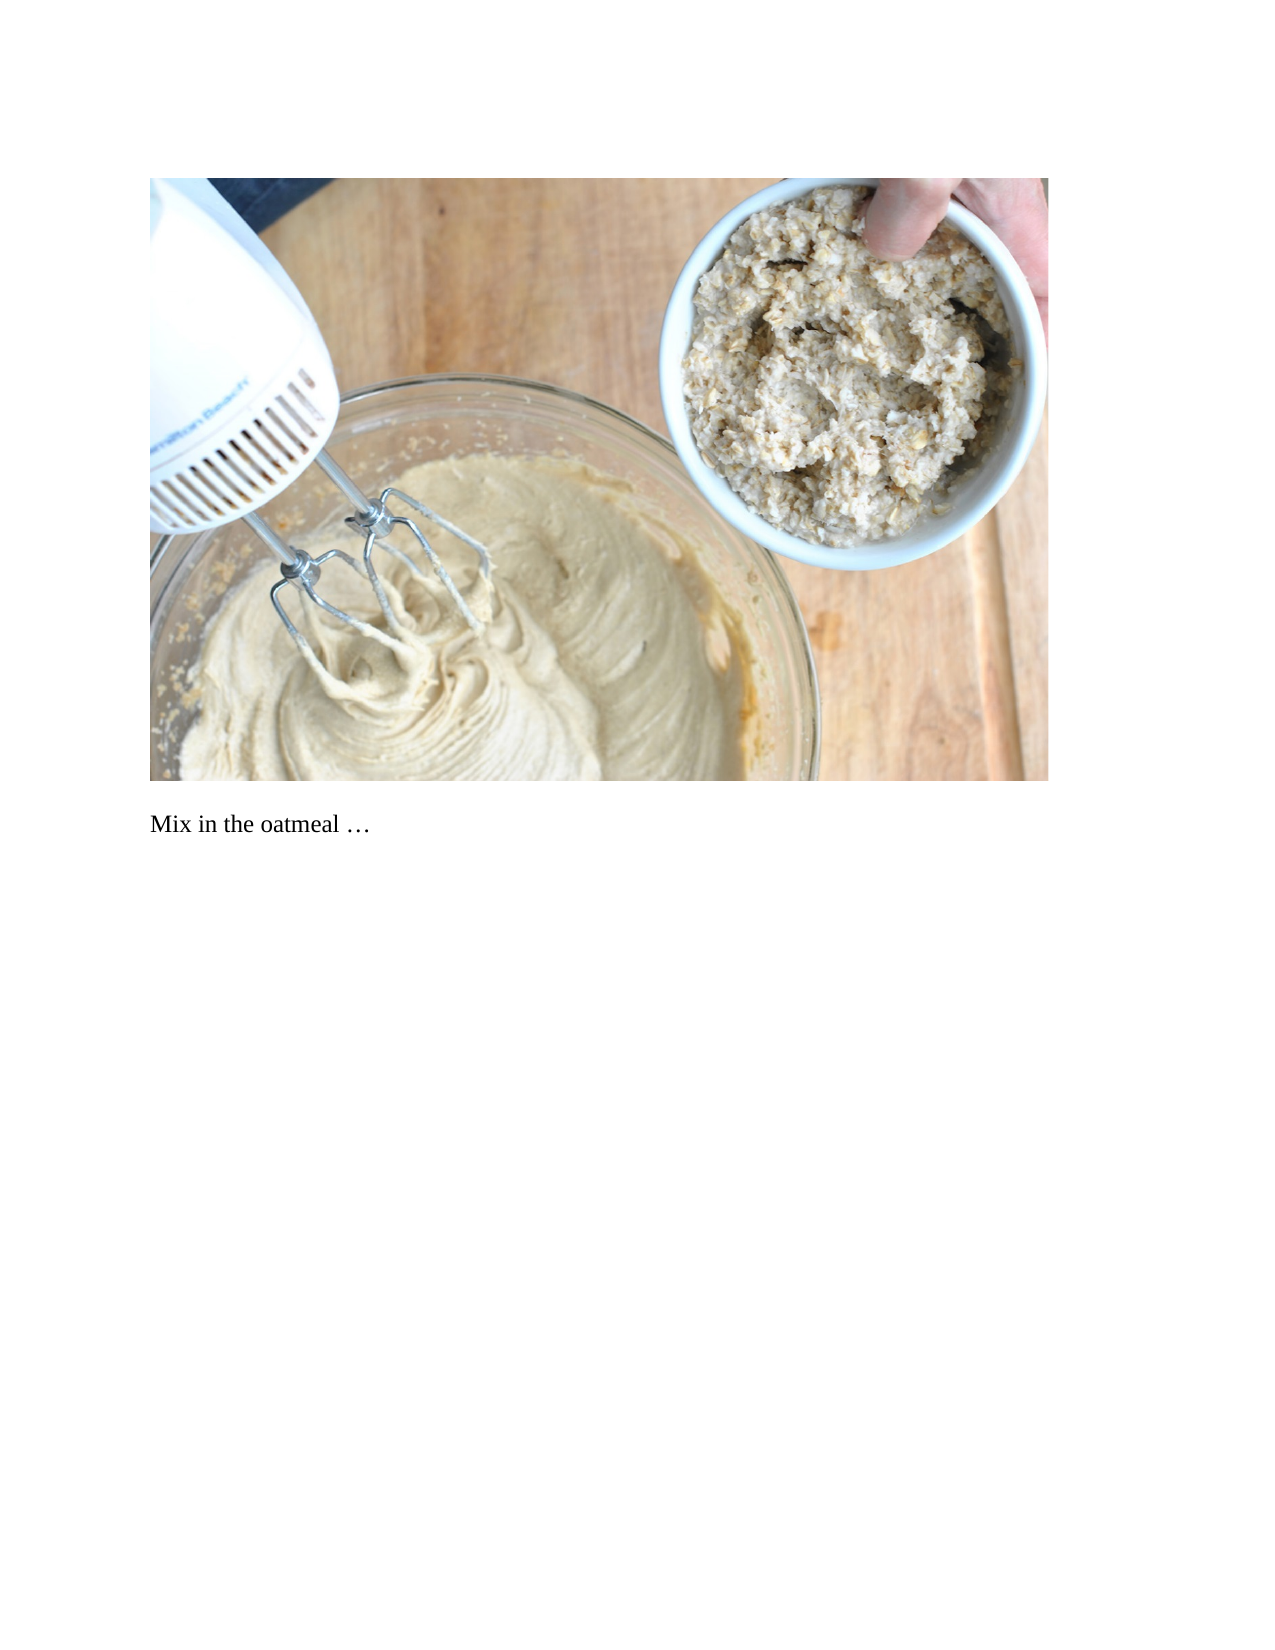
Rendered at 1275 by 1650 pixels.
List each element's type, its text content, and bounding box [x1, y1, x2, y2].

picture [150, 178, 1049, 781]
text Mix in the oatmeal … [150, 809, 1125, 838]
